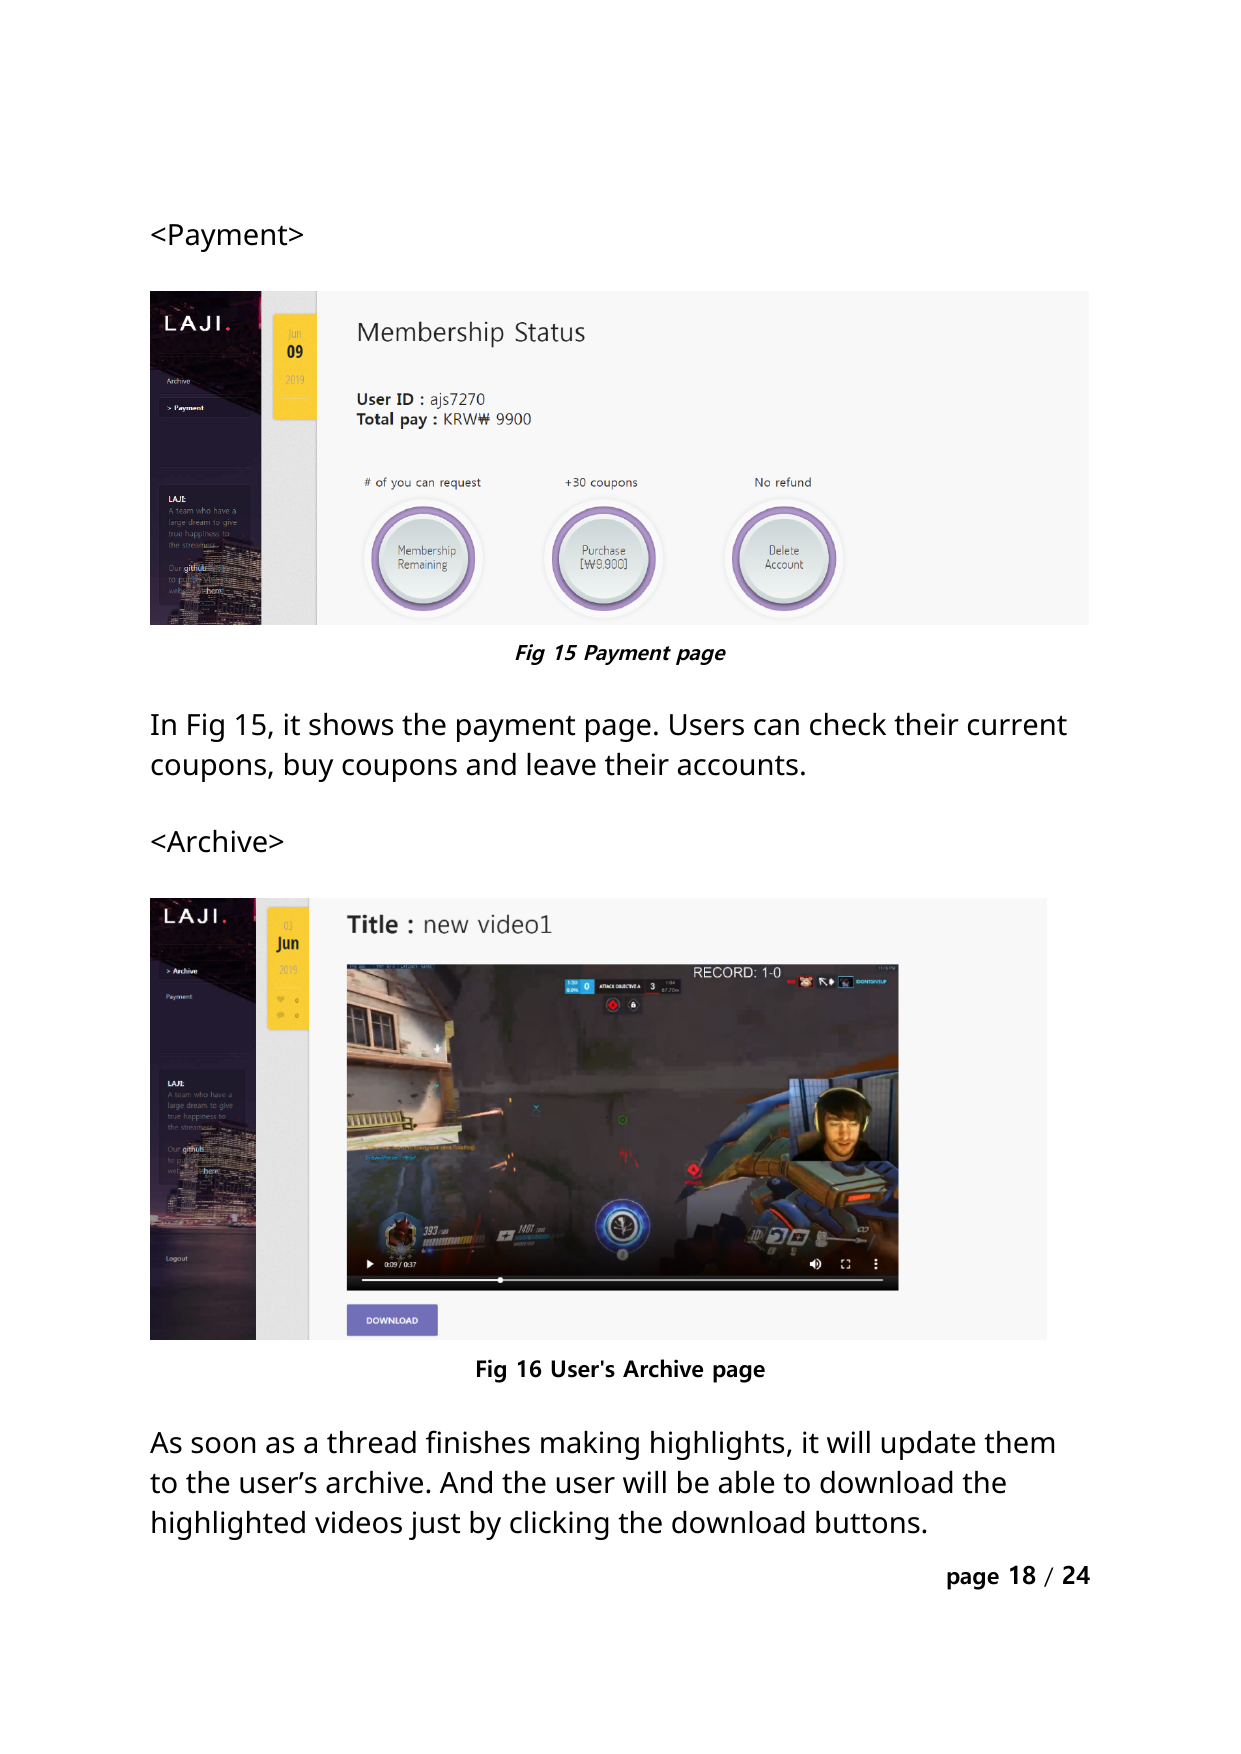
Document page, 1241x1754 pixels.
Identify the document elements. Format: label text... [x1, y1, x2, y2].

text In Fig 15, it shows the payment page. Users can check their current coupons, buy coupons and leave their accounts. [150, 704, 1090, 784]
text <Archive> [150, 821, 1090, 861]
text <Payment> [150, 215, 1090, 254]
picture [150, 291, 1089, 625]
picture [150, 898, 1047, 1340]
text Fig 16 User's Archive page [150, 1352, 1090, 1383]
text As soon as a thread finishes making highlights, it will update them to the user’s archive. And the user will be able to download the highlighted videos just by clicking the download buttons. [150, 1422, 1090, 1542]
text Fig 15 Payment page [150, 637, 1090, 665]
